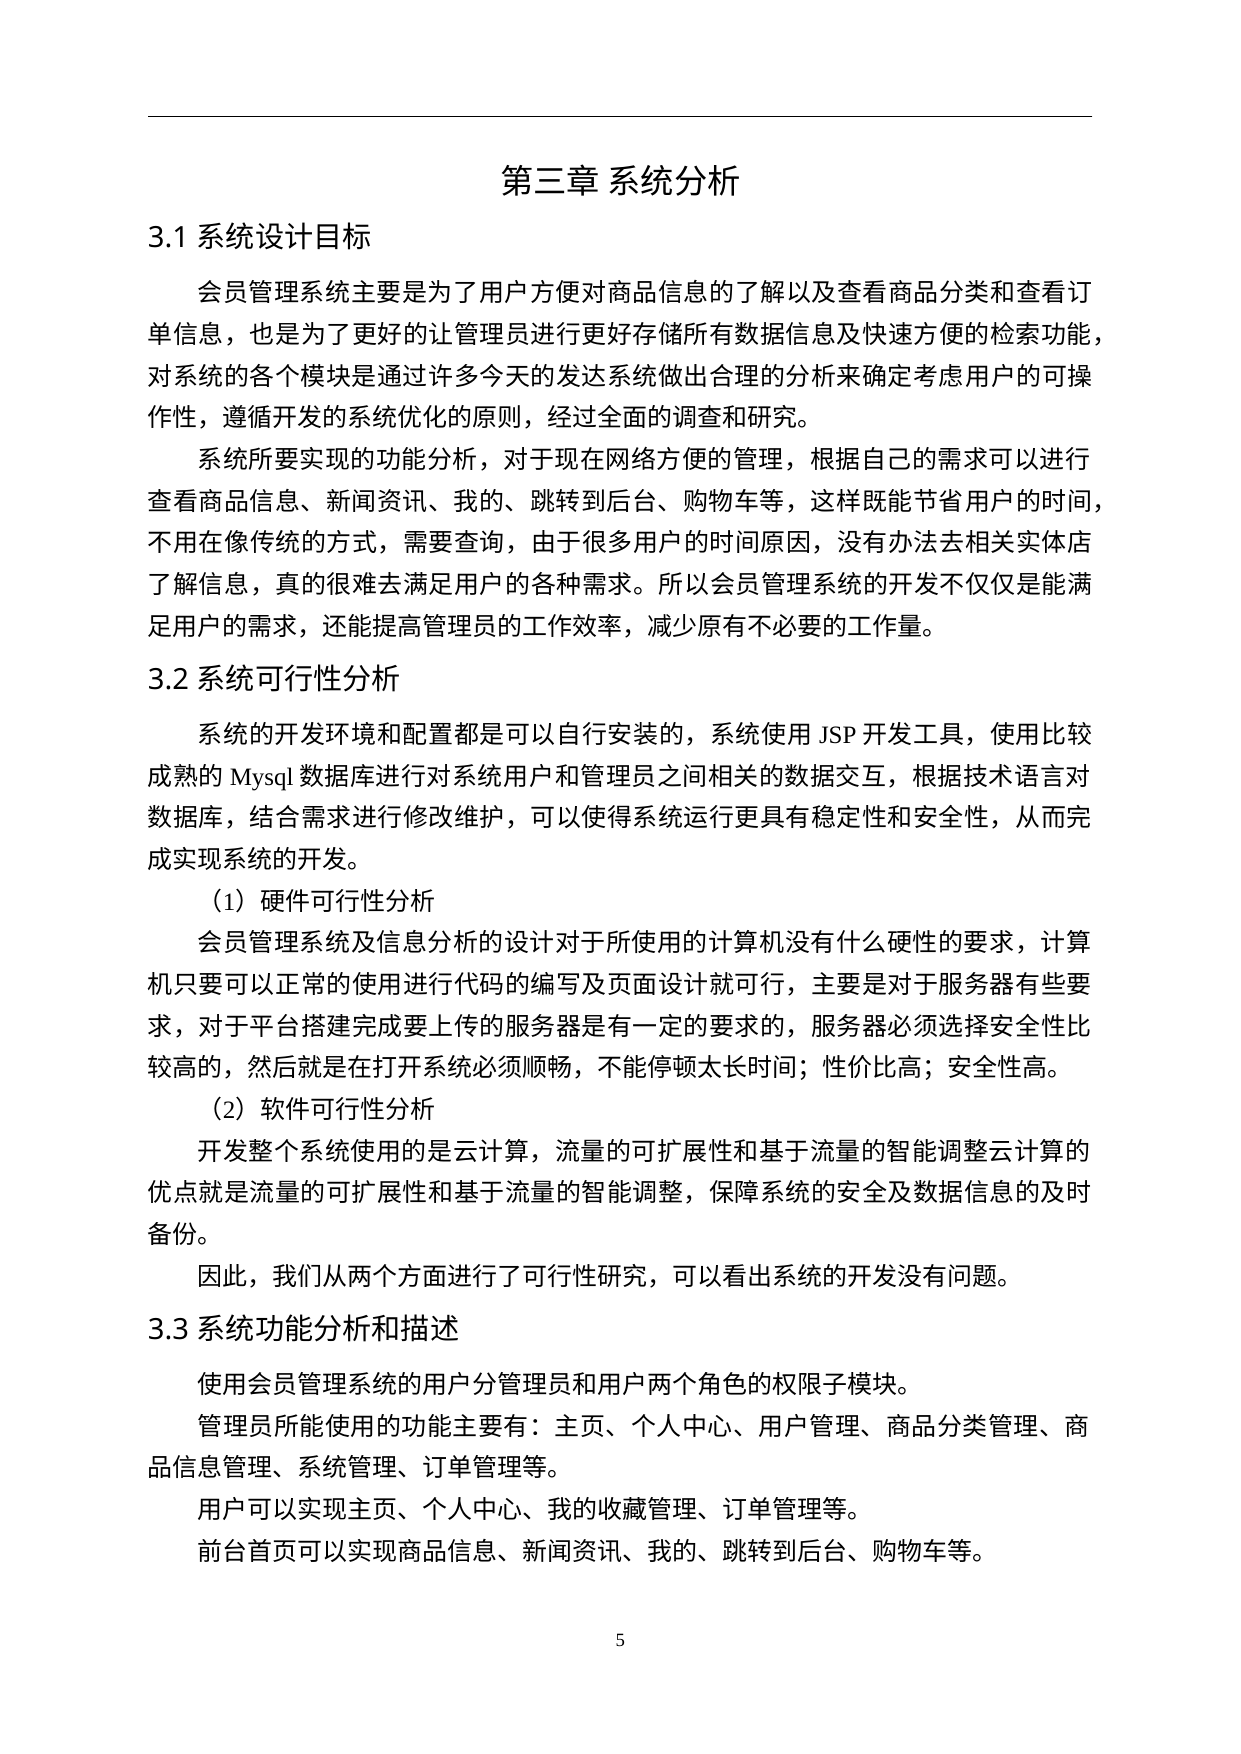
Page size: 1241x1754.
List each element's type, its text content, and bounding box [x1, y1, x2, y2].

text 会员管理系统及信息分析的设计对于所使用的计算机没有什么硬性的要求，计算机只要可以正常的使用进行代码的编写及页面设计就可行，主要是对于服务器有些要求，对于平台搭建完成要上传的服务器是有一定的要求的，服务器必须选择安全性比较高的，然后就是在打开系统必须顺畅，不能停顿太长时间；性价比高；安全性高。 [148, 918, 1092, 1085]
text 会员管理系统主要是为了用户方便对商品信息的了解以及查看商品分类和查看订单信息，也是为了更好的让管理员进行更好存储所有数据信息及快速方便的检索功能，对系统的各个模块是通过许多今天的发达系统做出合理的分析来确定考虑用户的可操作性，遵循开发的系统优化的原则，经过全面的调查和研究。 [148, 268, 1092, 435]
subtitle 3.2 系统可行性分析 [148, 656, 1092, 698]
text （1）硬件可行性分析 [148, 877, 1092, 918]
subtitle 3.3 系统功能分析和描述 [148, 1306, 1092, 1348]
subtitle 第三章 系统分析 [148, 160, 1092, 202]
text 开发整个系统使用的是云计算，流量的可扩展性和基于流量的智能调整云计算的优点就是流量的可扩展性和基于流量的智能调整，保障系统的安全及数据信息的及时备份。 [148, 1127, 1092, 1252]
subtitle 3.1 系统设计目标 [148, 214, 1092, 256]
text 用户可以实现主页、个人中心、我的收藏管理、订单管理等。 [148, 1485, 1092, 1527]
text 前台首页可以实现商品信息、新闻资讯、我的、跳转到后台、购物车等。 [148, 1527, 1092, 1568]
text 使用会员管理系统的用户分管理员和用户两个角色的权限子模块。 [148, 1360, 1092, 1402]
text （2）软件可行性分析 [148, 1085, 1092, 1127]
text 系统的开发环境和配置都是可以自行安装的，系统使用JSP开发工具，使用比较成熟的Mysql数据库进行对系统用户和管理员之间相关的数据交互，根据技术语言对数据库，结合需求进行修改维护，可以使得系统运行更具有稳定性和安全性，从而完成实现系统的开发。 [148, 710, 1092, 877]
text 系统所要实现的功能分析，对于现在网络方便的管理，根据自己的需求可以进行查看商品信息、新闻资讯、我的、跳转到后台、购物车等，这样既能节省用户的时间，不用在像传统的方式，需要查询，由于很多用户的时间原因，没有办法去相关实体店了解信息，真的很难去满足用户的各种需求。所以会员管理系统的开发不仅仅是能满足用户的需求，还能提高管理员的工作效率，减少原有不必要的工作量。 [148, 435, 1092, 643]
text 管理员所能使用的功能主要有：主页、个人中心、用户管理、商品分类管理、商品信息管理、系统管理、订单管理等。 [148, 1402, 1092, 1485]
text 因此，我们从两个方面进行了可行性研究，可以看出系统的开发没有问题。 [148, 1252, 1092, 1293]
